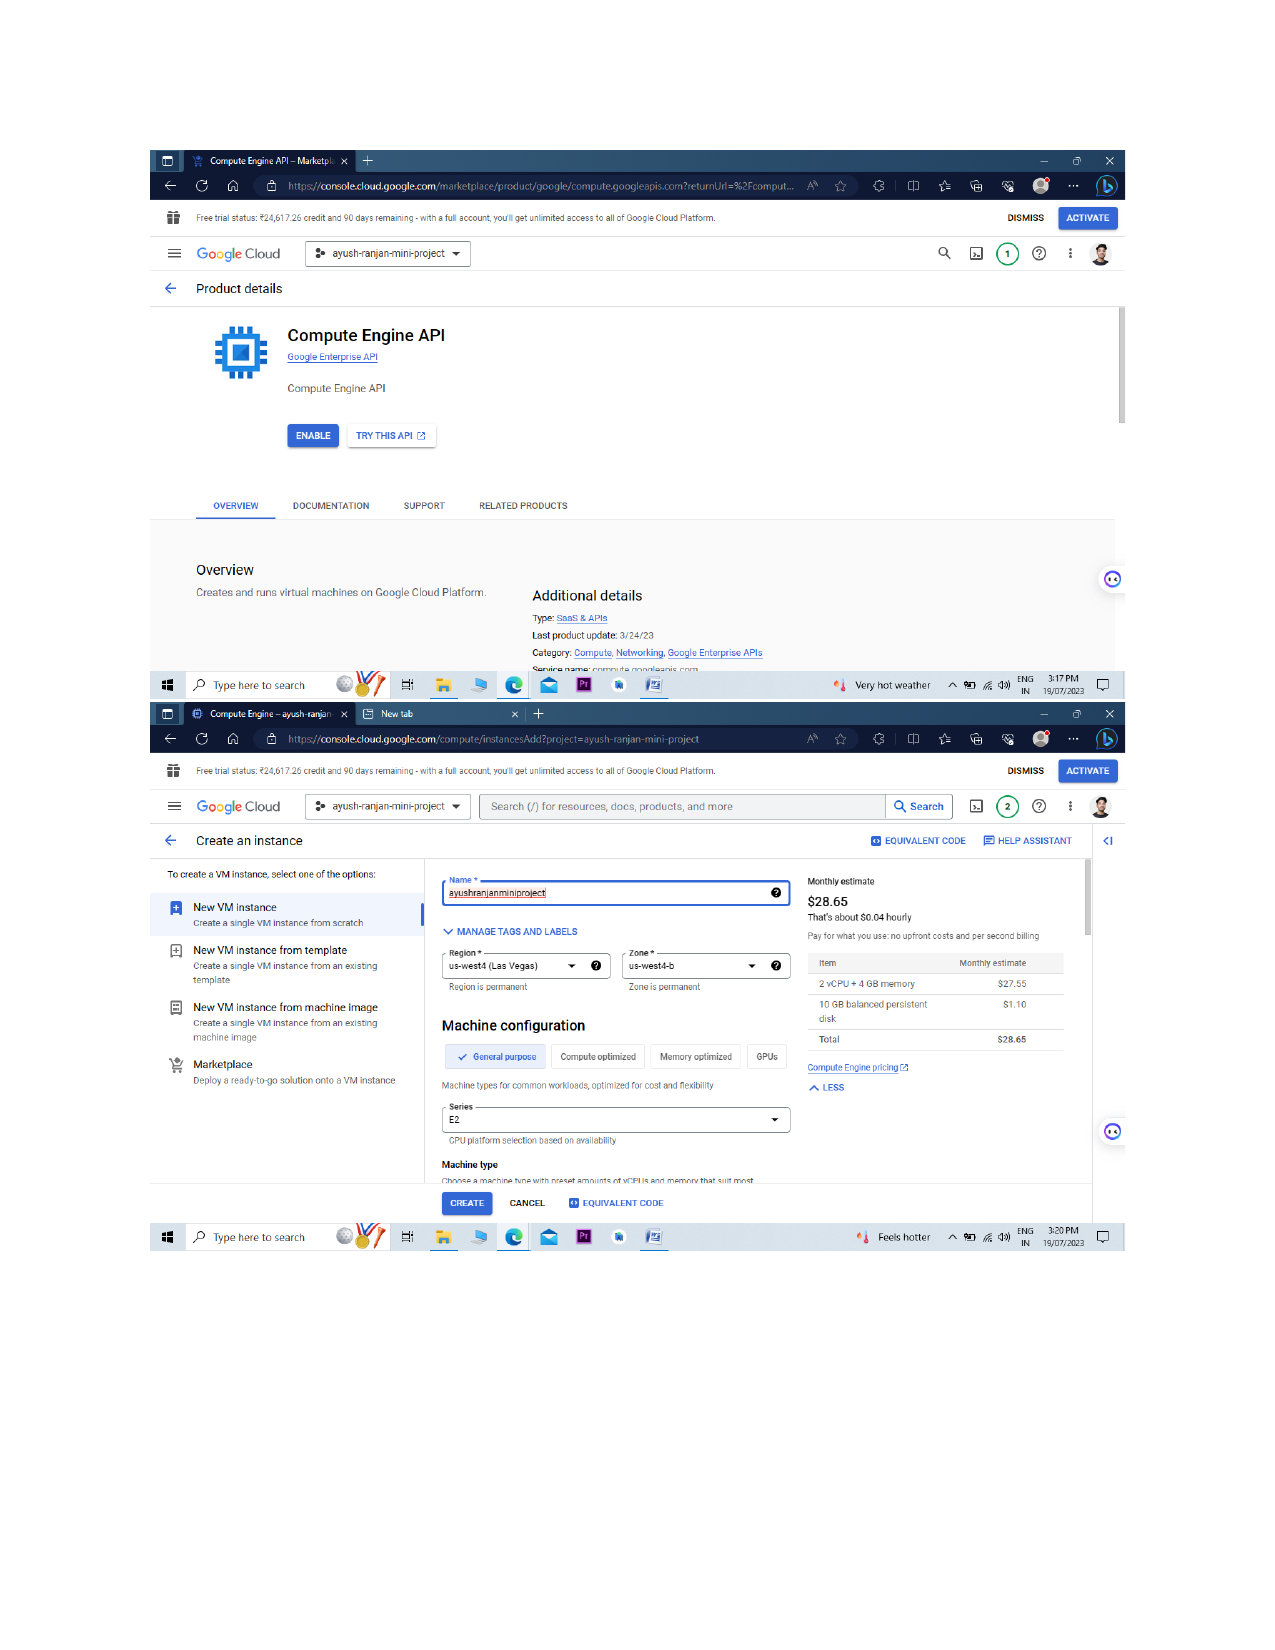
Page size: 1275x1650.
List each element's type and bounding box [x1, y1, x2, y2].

picture [150, 150, 1125, 699]
picture [150, 702, 1125, 1251]
